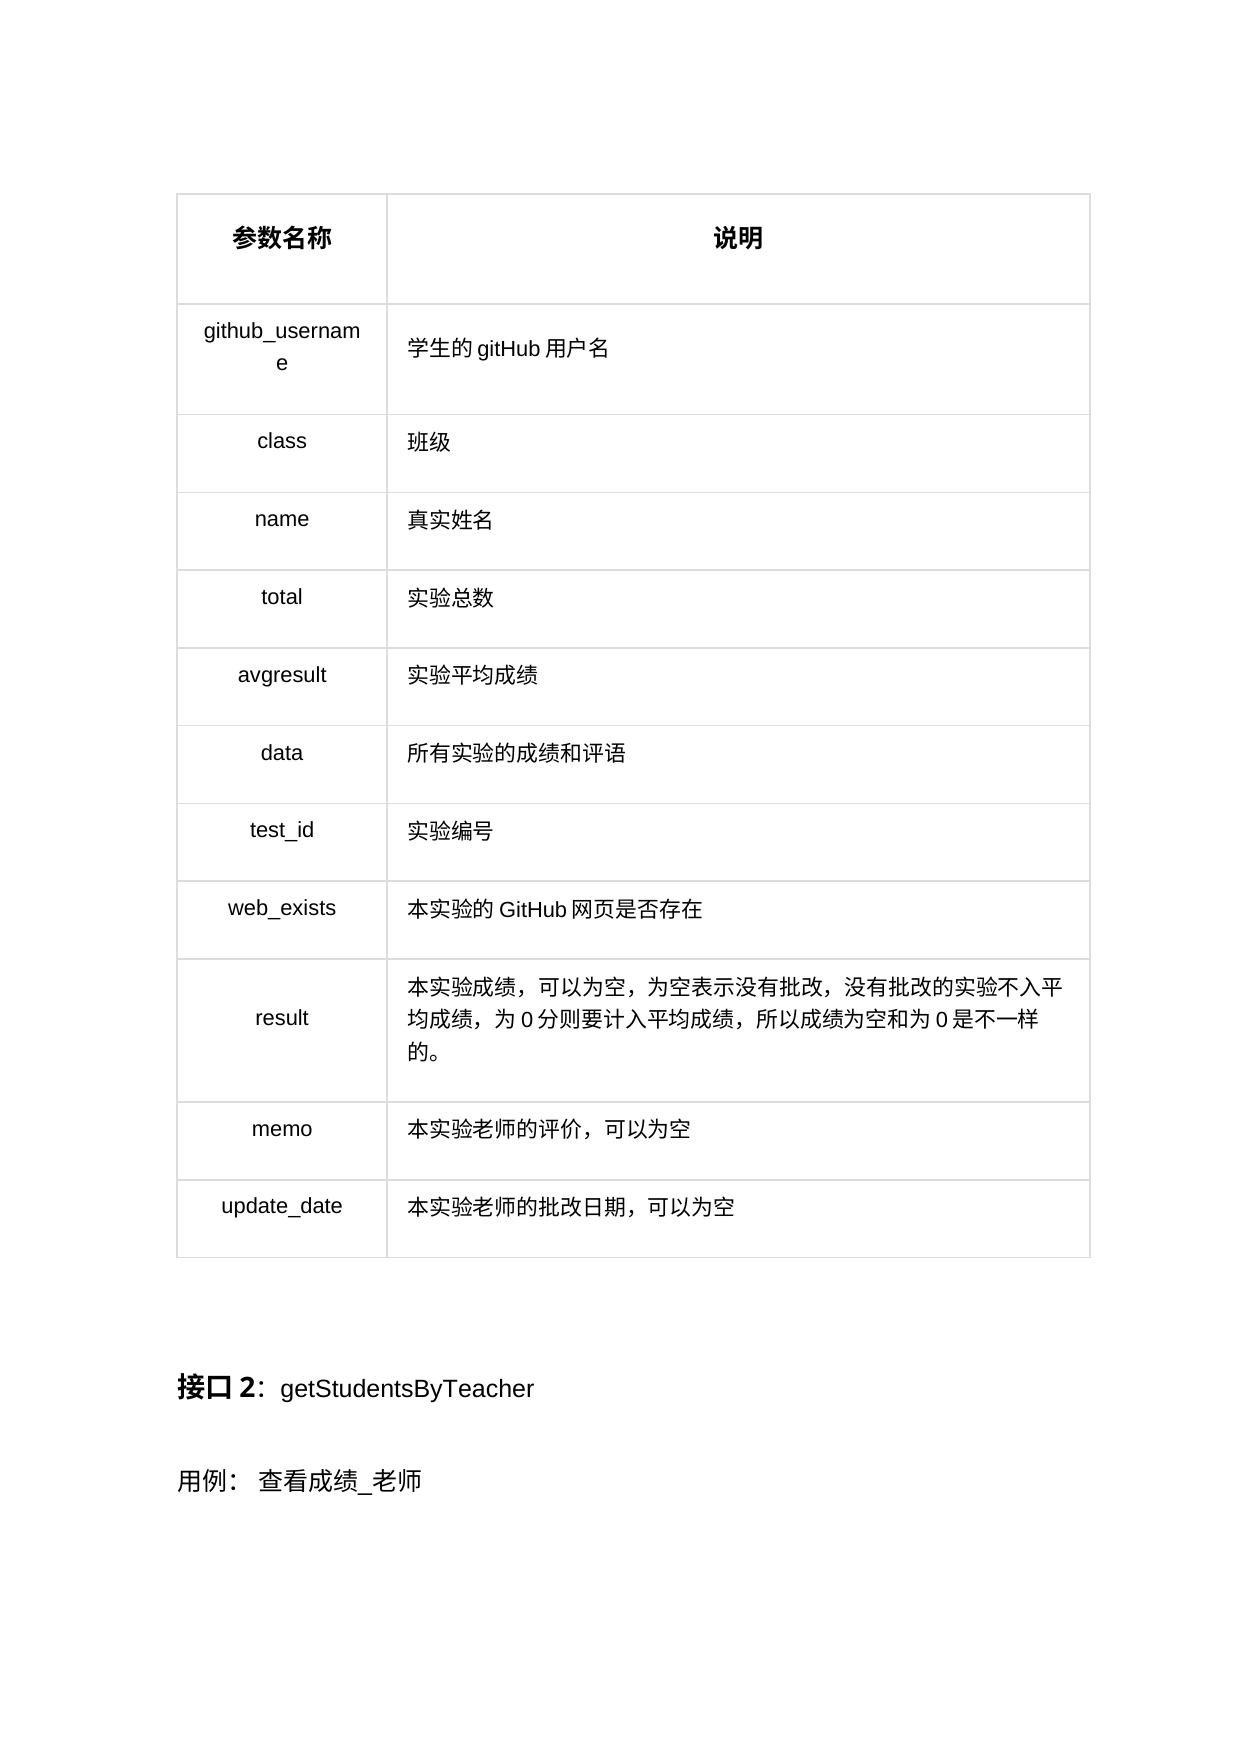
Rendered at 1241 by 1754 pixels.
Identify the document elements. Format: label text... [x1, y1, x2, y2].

table_cell github_username [178, 305, 386, 413]
table_cell 实验总数 [388, 571, 1089, 647]
table_cell 本实验老师的批改日期，可以为空 [388, 1181, 1089, 1257]
table_cell class [178, 415, 386, 491]
table_cell update_date [178, 1181, 386, 1257]
table_cell data [178, 726, 386, 803]
table_cell memo [178, 1103, 386, 1179]
table_cell total [178, 571, 386, 647]
table_cell test_id [178, 804, 386, 880]
table_cell 本实验的GitHub网页是否存在 [388, 882, 1089, 958]
table_header 说明 [388, 195, 1089, 303]
table_cell avgresult [178, 649, 386, 725]
table_cell 实验编号 [388, 804, 1089, 880]
table_cell 所有实验的成绩和评语 [388, 726, 1089, 803]
table_cell 本实验成绩，可以为空，为空表示没有批改，没有批改的实验不入平均成绩，为0分则要计入平均成绩，所以成绩为空和为0是不一样的。 [388, 960, 1089, 1101]
table_cell 学生的gitHub用户名 [388, 305, 1089, 413]
table_cell name [178, 493, 386, 569]
table_cell result [178, 960, 386, 1101]
table_cell 实验平均成绩 [388, 649, 1089, 725]
table_header 参数名称 [178, 195, 386, 303]
table_cell 真实姓名 [388, 493, 1089, 569]
text 接口2：getStudentsByTeacher [177, 1352, 1087, 1417]
table_cell 本实验老师的评价，可以为空 [388, 1103, 1089, 1179]
table_cell 班级 [388, 415, 1089, 491]
table_cell web_exists [178, 882, 386, 958]
text 用例： 查看成绩_老师 [177, 1447, 1087, 1512]
